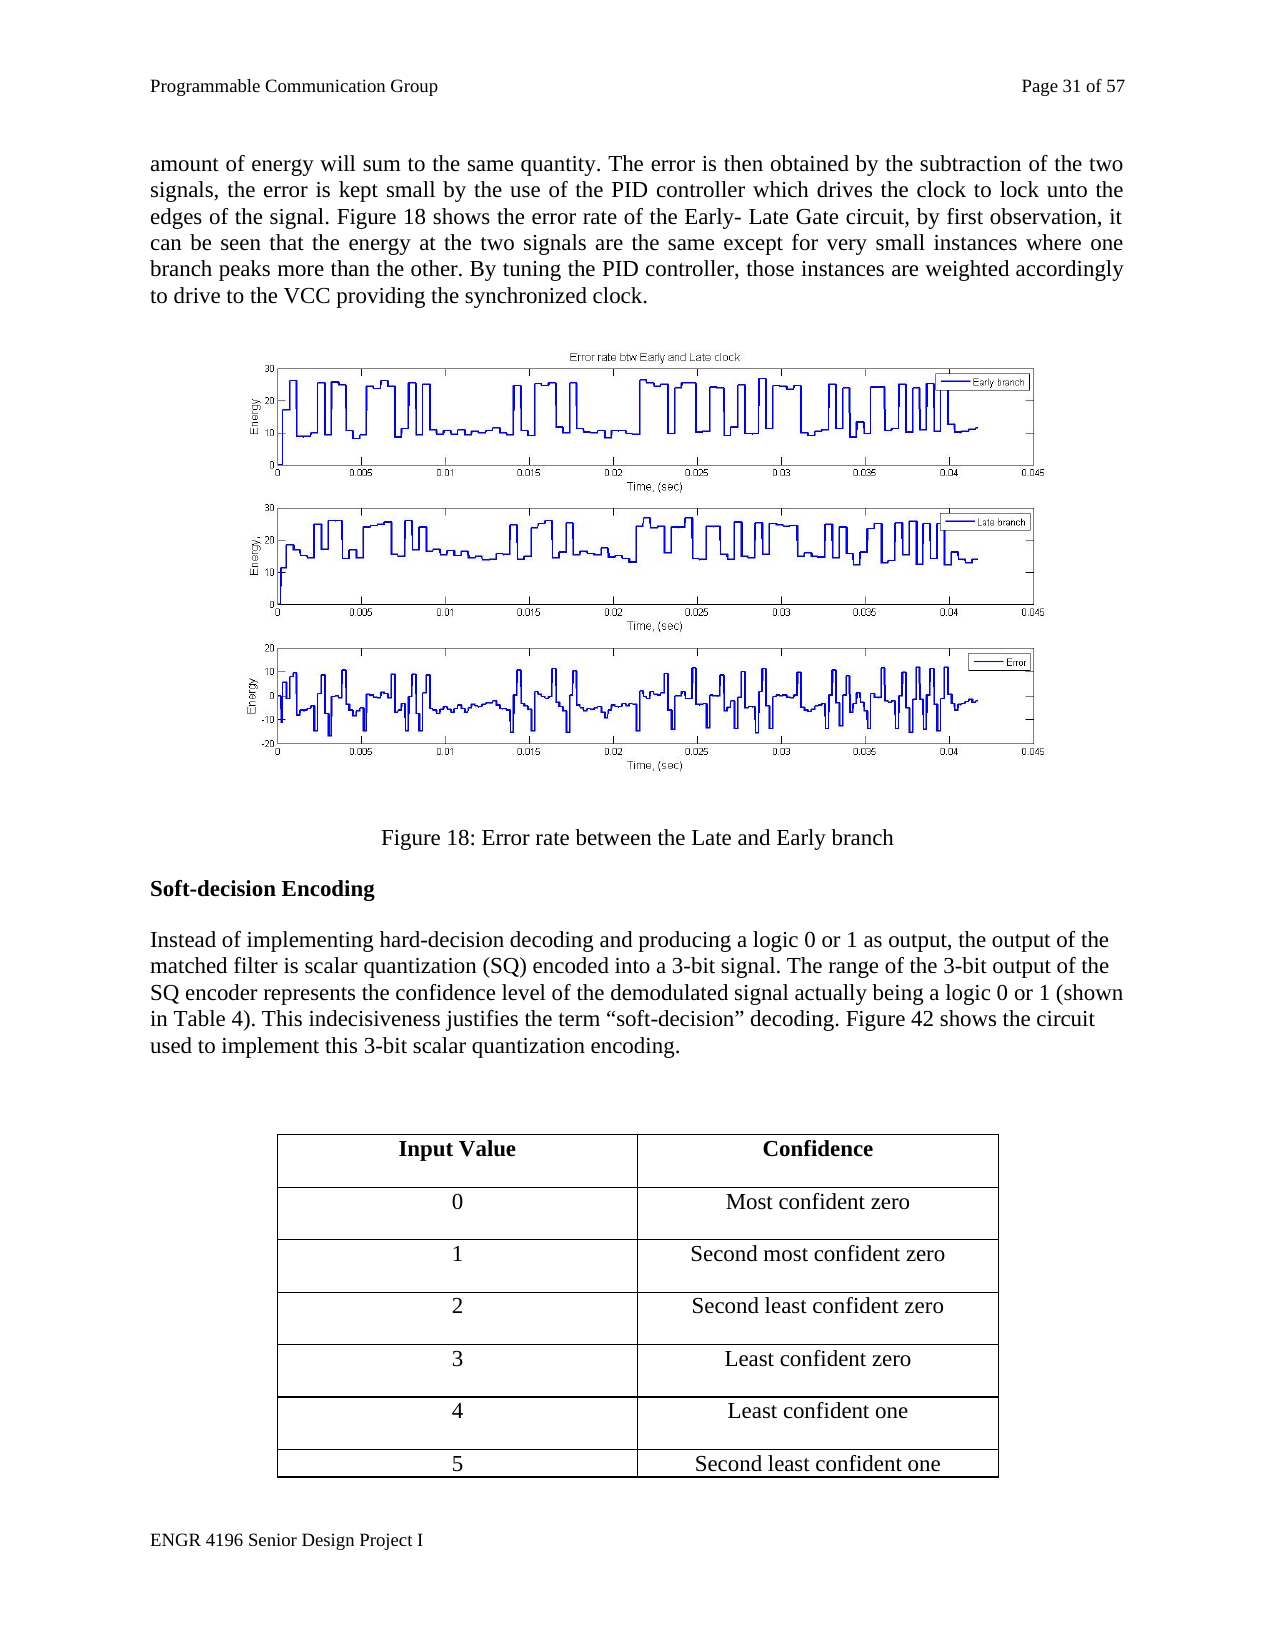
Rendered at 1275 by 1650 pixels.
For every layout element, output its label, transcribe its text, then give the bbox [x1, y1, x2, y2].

table_cell 5 [278, 1450, 637, 1476]
table_header Input Value [278, 1135, 637, 1187]
table_cell Least confident one [638, 1398, 998, 1449]
table_cell 0 [278, 1188, 637, 1239]
picture [150, 333, 1125, 799]
table_cell 2 [278, 1293, 637, 1344]
table_cell Second most confident zero [638, 1240, 998, 1292]
text Figure 18: Error rate between the Late and Early branch [150, 823, 1125, 850]
text Instead of implementing hard-decision decoding and producing a logic 0 or 1 as output, the output of the matched filter is scalar quantization (SQ) encoded into a 3-bit signal. The range of the 3-bit output of the SQ encoder represents the confidence level of the demodulated signal actually being a logic 0 or 1 (shown in Table 4). This indecisiveness justifies the term “soft-decision” decoding. Figure 42 shows the circuit used to implement this 3-bit scalar quantization encoding. [150, 926, 1125, 1058]
table_cell Least confident zero [638, 1345, 998, 1396]
table_header Confidence [638, 1135, 998, 1187]
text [150, 150, 1125, 308]
table_cell Second least confident zero [638, 1293, 998, 1344]
table_cell Most confident zero [638, 1188, 998, 1239]
table_cell 1 [278, 1240, 637, 1292]
text Soft-decision Encoding [150, 875, 1125, 901]
table_cell 4 [278, 1398, 637, 1449]
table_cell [638, 1450, 998, 1476]
table_cell 3 [278, 1345, 637, 1396]
